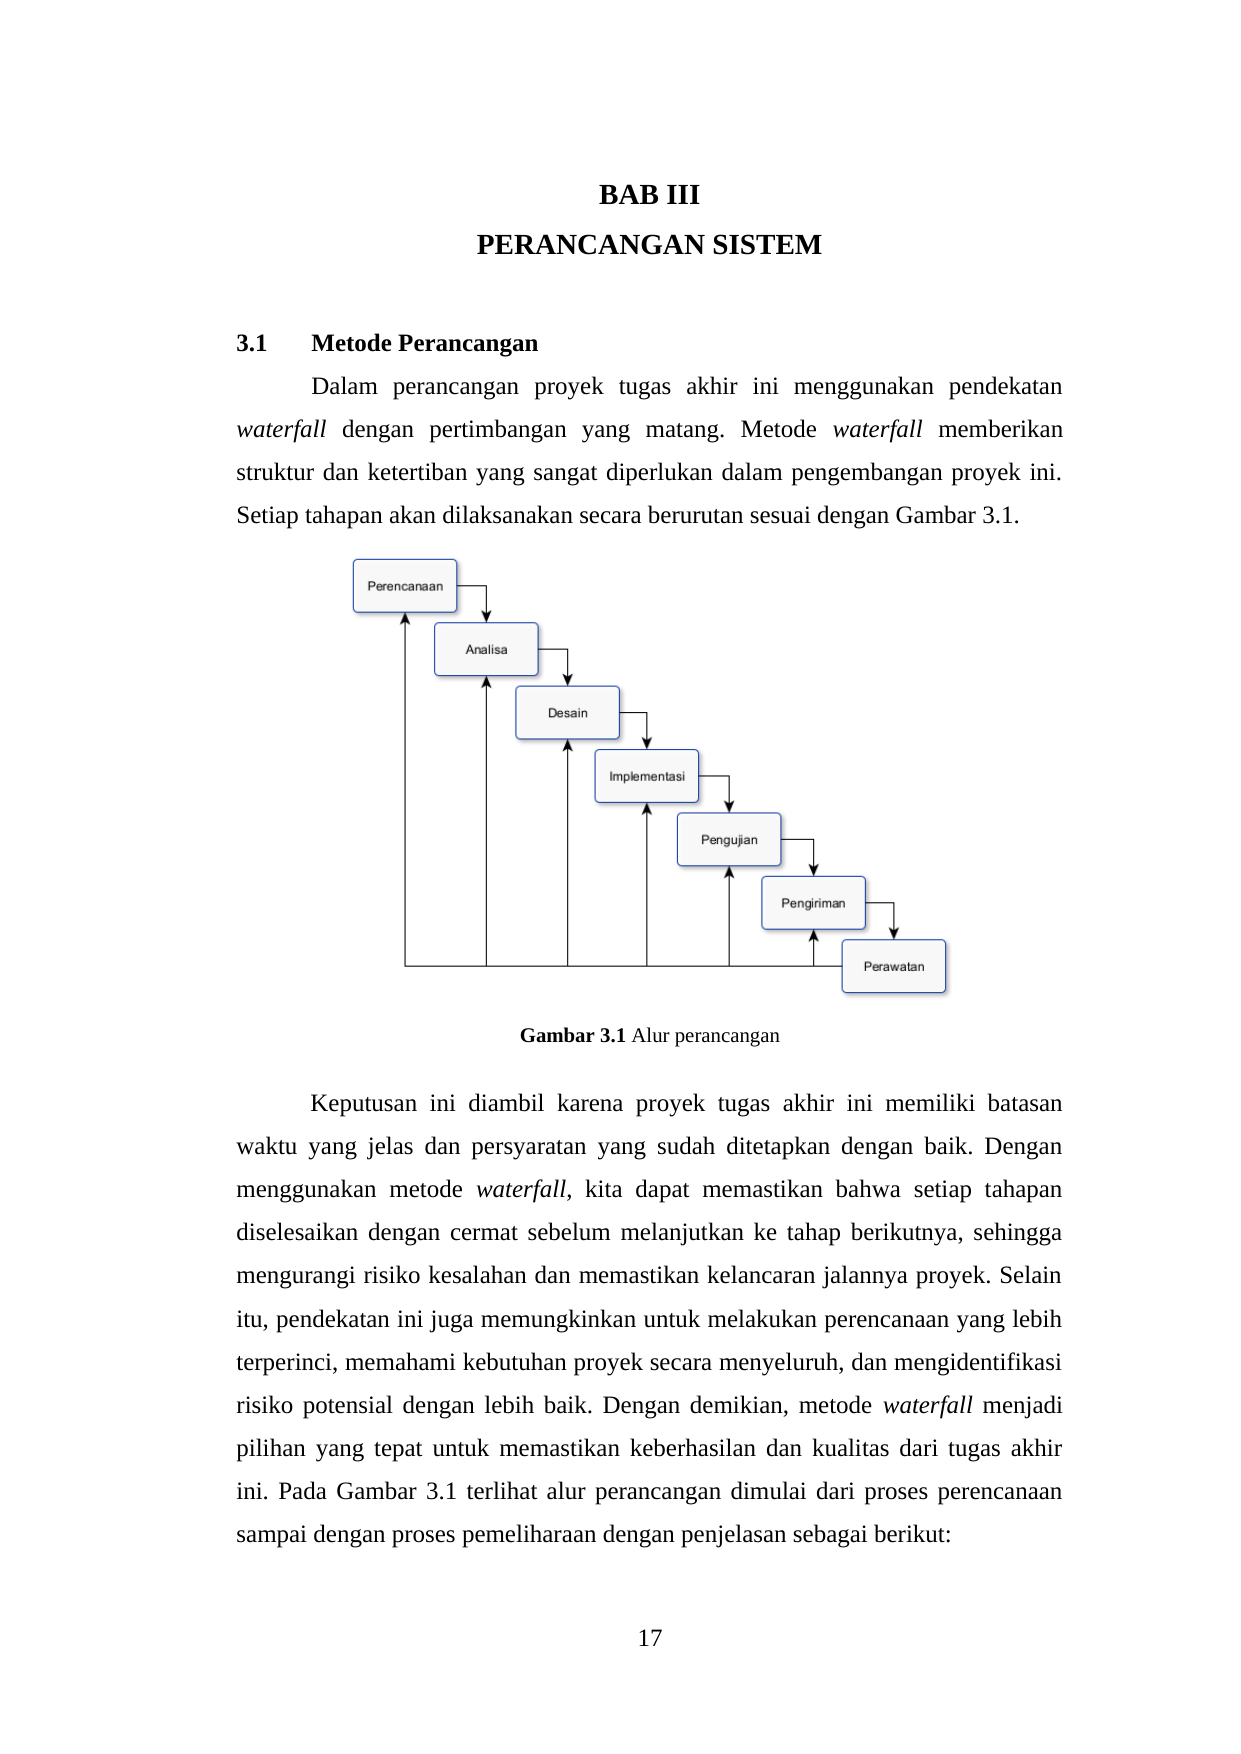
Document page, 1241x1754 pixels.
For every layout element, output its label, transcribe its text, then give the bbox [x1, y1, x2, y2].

text Gambar 3.1 Alur perancangan [236, 1023, 1063, 1047]
text Dalam perancangan proyek tugas akhir ini menggunakan pendekatan waterfall dengan pertimbangan yang matang. Metode waterfall memberikan struktur dan ketertiban yang sangat diperlukan dalam pengembangan proyek ini. Setiap tahapan akan dilaksanakan secara berurutan sesuai dengan Gambar 3.1. [236, 371, 1063, 529]
subtitle BAB III PERANCANGAN SISTEM [236, 177, 1063, 261]
picture [337, 543, 962, 1009]
text Keputusan ini diambil karena proyek tugas akhir ini memiliki batasan waktu yang jelas dan persyaratan yang sudah ditetapkan dengan baik. Dengan menggunakan metode waterfall, kita dapat memastikan bahwa setiap tahapan diselesaikan dengan cermat sebelum melanjutkan ke tahap berikutnya, sehingga mengurangi risiko kesalahan dan memastikan kelancaran jalannya proyek. Selain itu, pendekatan ini juga memungkinkan untuk melakukan perencanaan yang lebih terperinci, memahami kebutuhan proyek secara menyeluruh, dan mengidentifikasi risiko potensial dengan lebih baik. Dengan demikian, metode waterfall menjadi pilihan yang tepat untuk memastikan keberhasilan dan kualitas dari tugas akhir ini. Pada Gambar 3.1 terlihat alur perancangan dimulai dari proses perencanaan sampai dengan proses pemeliharaan dengan penjelasan sebagai berikut: [236, 1088, 1063, 1548]
text Metode Perancangan [236, 328, 1063, 357]
